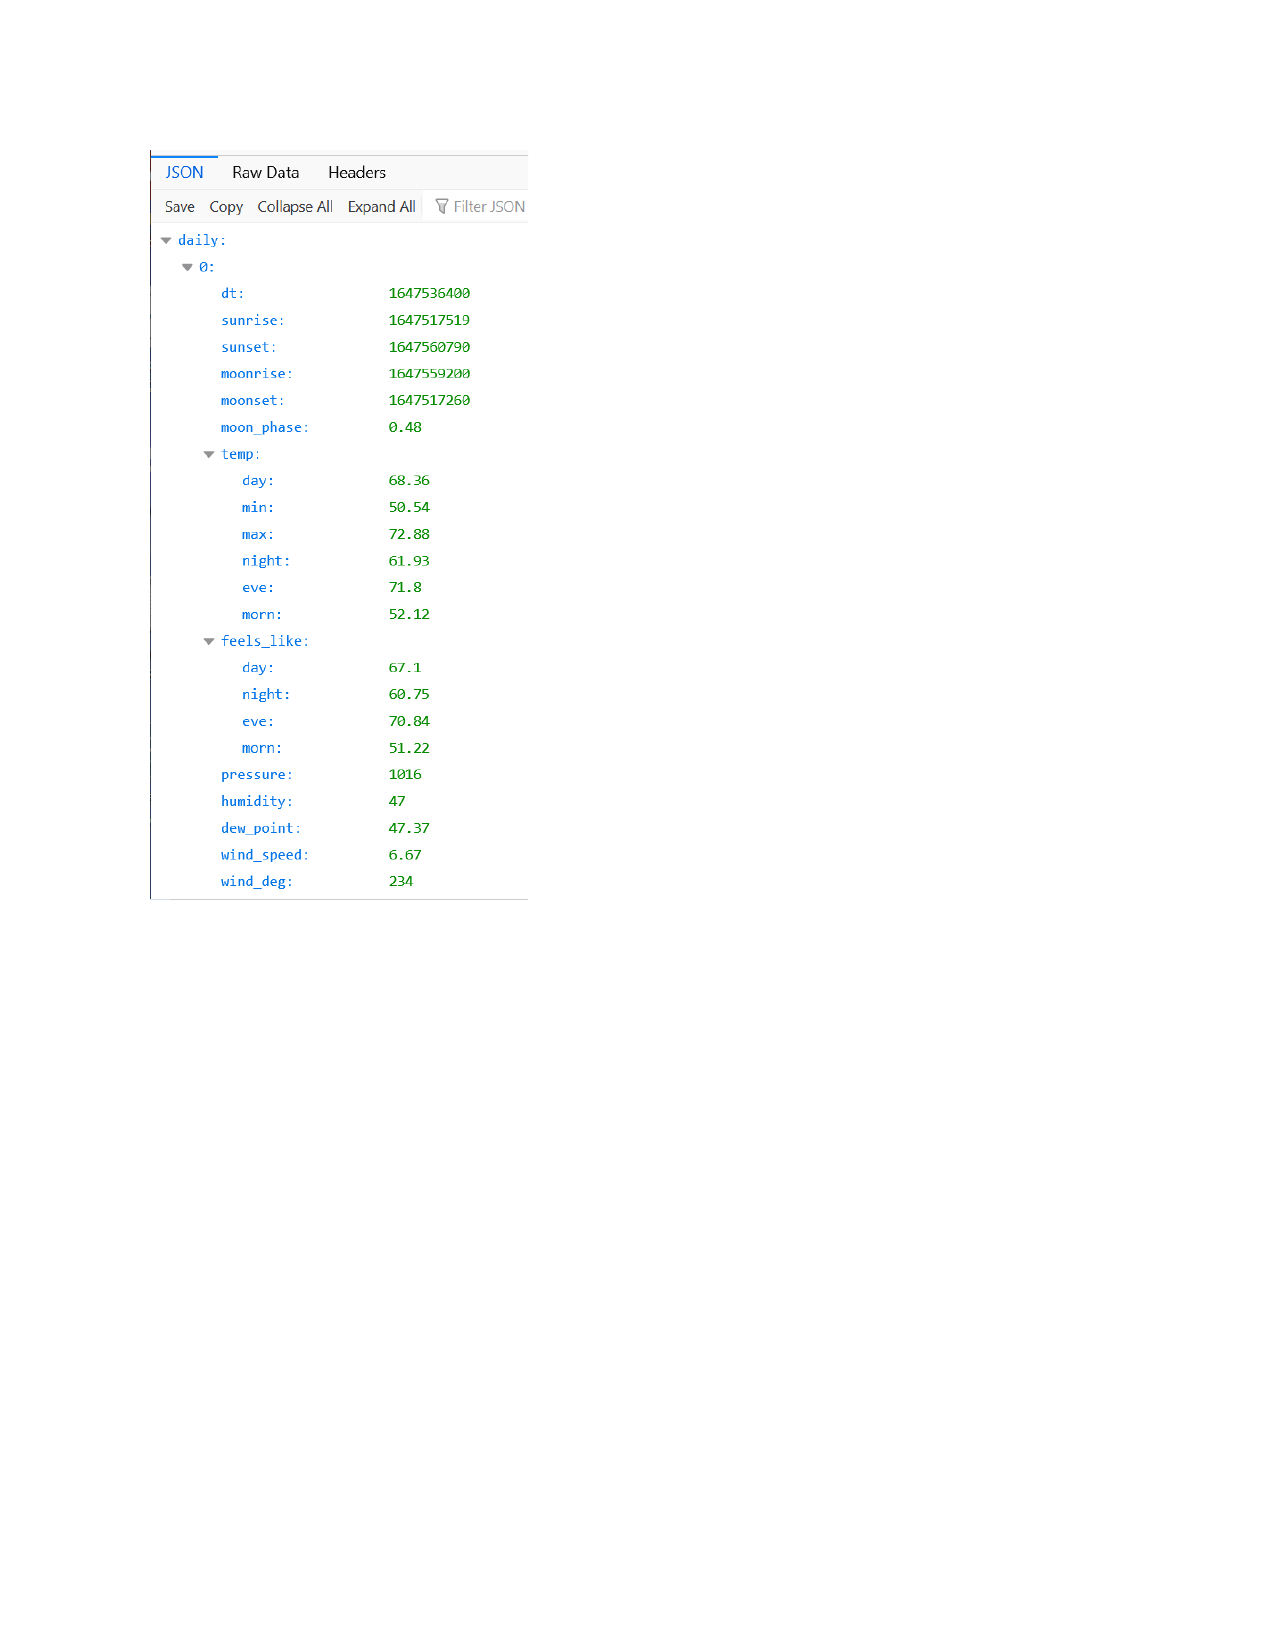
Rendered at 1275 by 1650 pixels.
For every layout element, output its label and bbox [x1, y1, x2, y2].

picture [150, 150, 529, 900]
